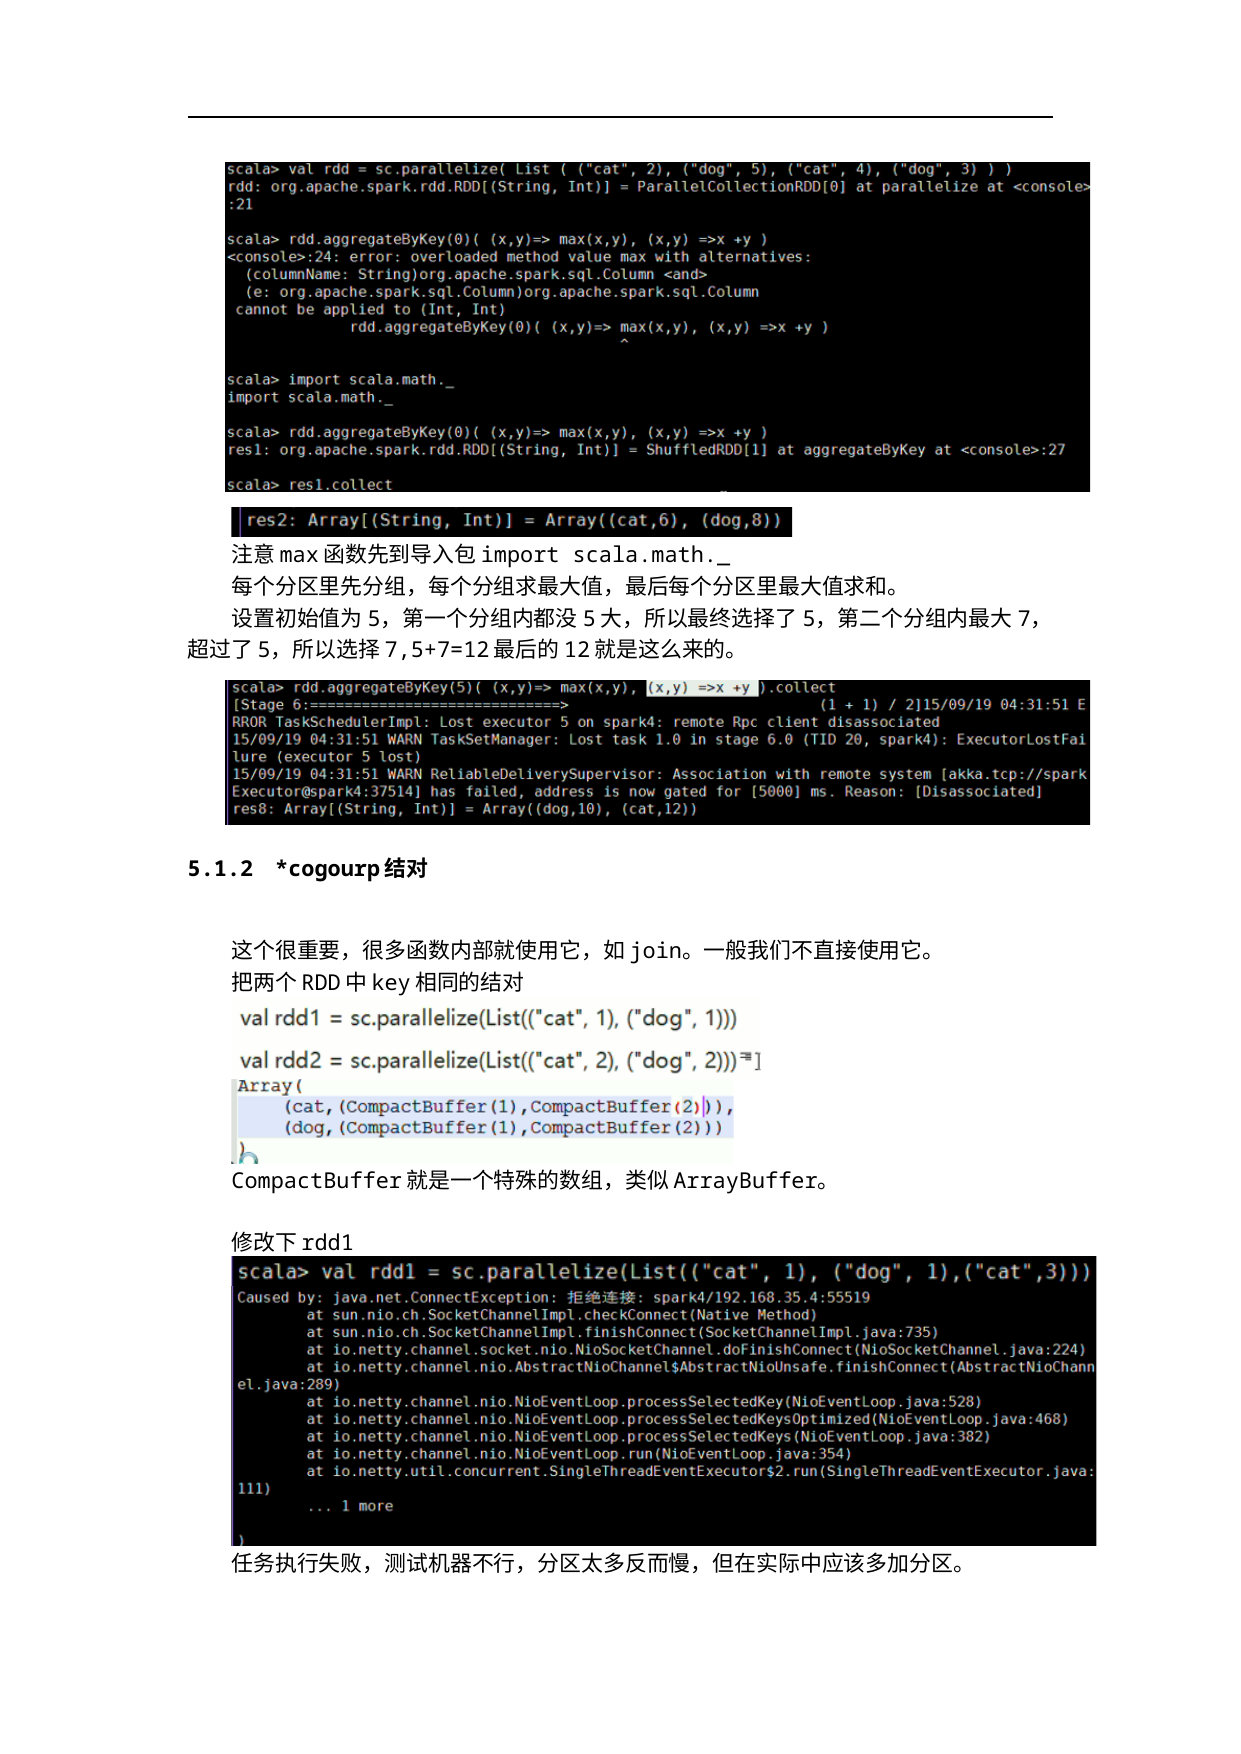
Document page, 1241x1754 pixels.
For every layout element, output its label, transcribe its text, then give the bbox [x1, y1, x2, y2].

text 任务执行失败，测试机器不行，分区太多反而慢，但在实际中应该多加分区。 [187, 1546, 1053, 1577]
picture [231, 1256, 1097, 1546]
text CompactBuffer就是一个特殊的数组，类似ArrayBuffer。 [187, 1163, 1053, 1195]
text 修改下rdd1 [187, 1225, 1053, 1257]
subtitle *cogourp结对 [187, 851, 1031, 883]
picture [225, 162, 1091, 492]
text 设置初始值为5，第一个分组内都没5大，所以最终选择了5，第二个分组内最大7，超过了5，所以选择7,5+7=12最后的12就是这么来的。 [187, 601, 1053, 664]
text 这个很重要，很多函数内部就使用它，如join。一般我们不直接使用它。 [187, 933, 1053, 965]
text 把两个RDD中key相同的结对 [187, 965, 1053, 997]
text 每个分区里先分组，每个分组求最大值，最后每个分区里最大值求和。 [187, 569, 1053, 601]
picture [225, 680, 1091, 825]
text 注意max函数先到导入包import scala.math._ [187, 537, 1053, 569]
picture [231, 507, 793, 537]
picture [231, 997, 761, 1164]
